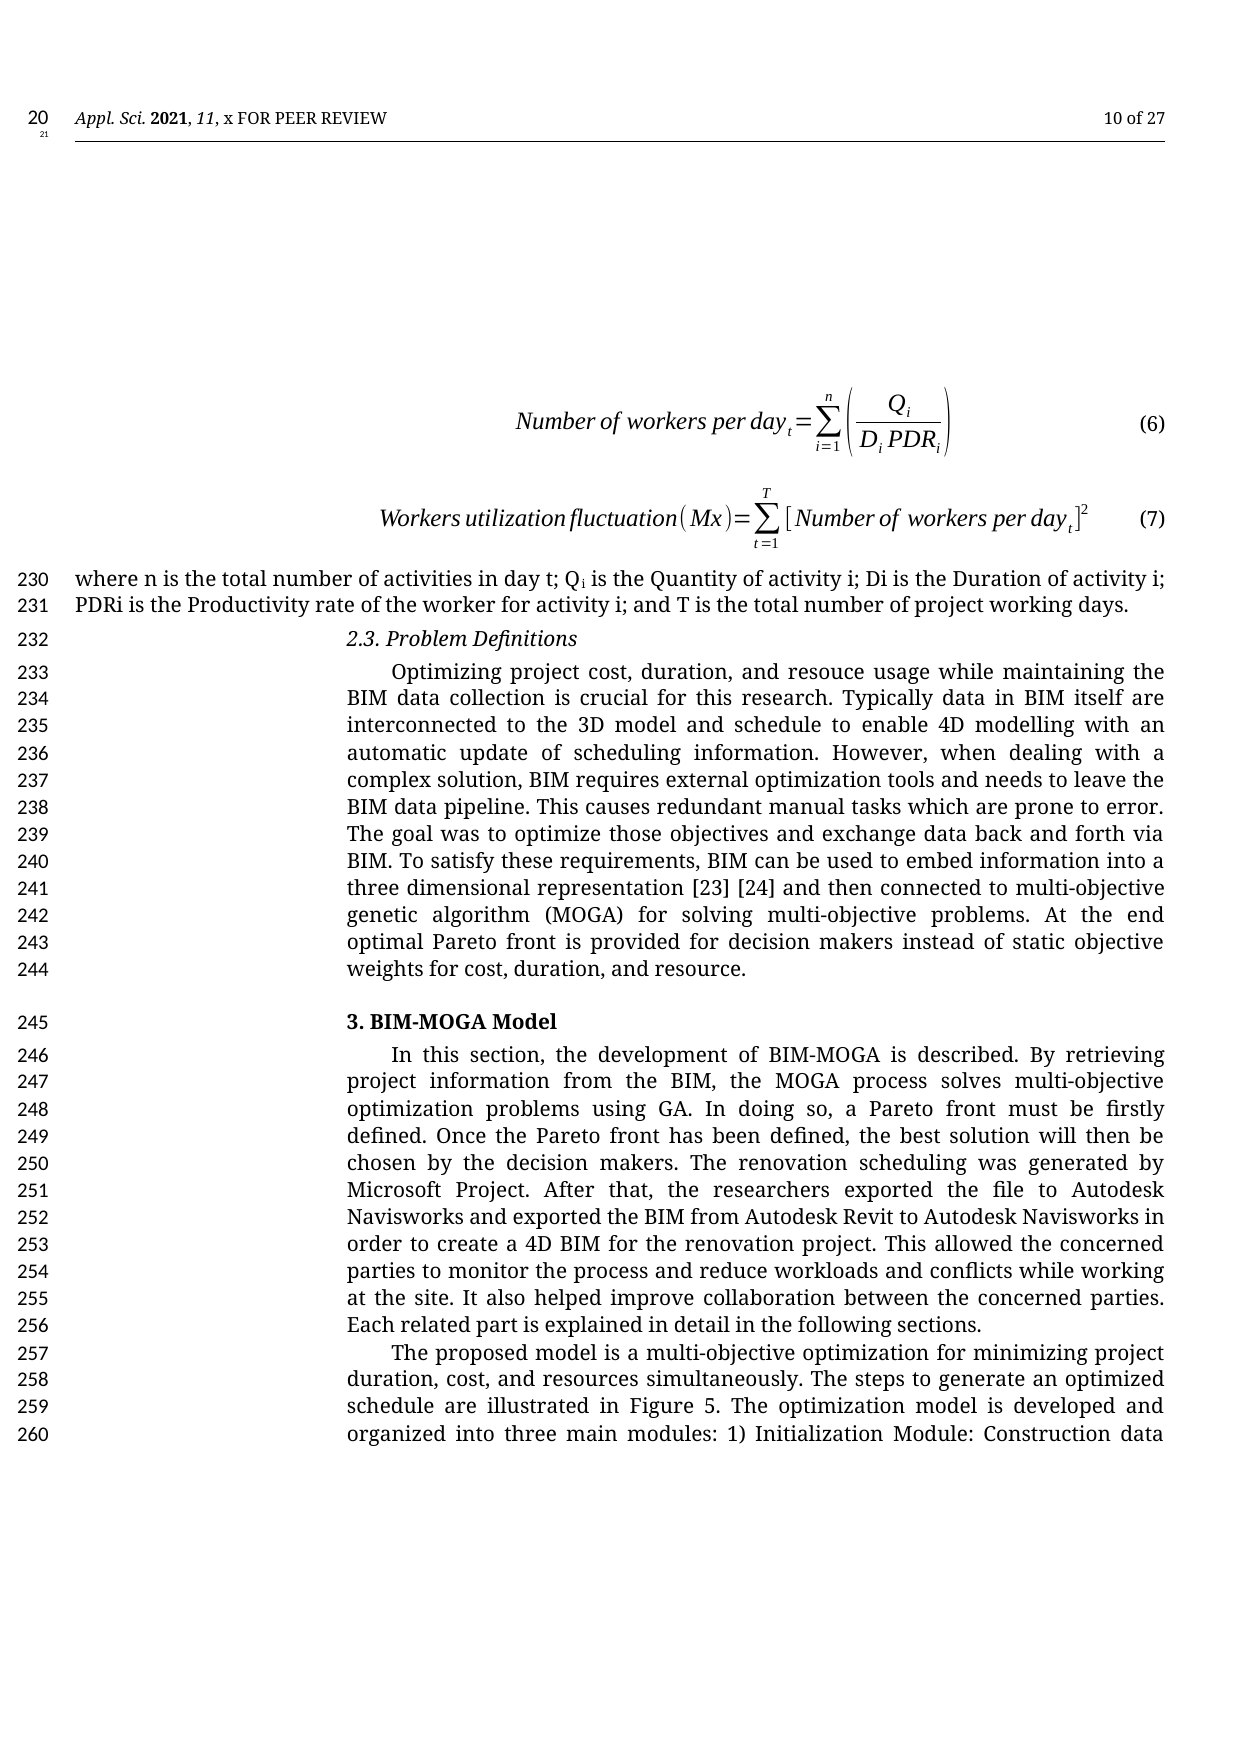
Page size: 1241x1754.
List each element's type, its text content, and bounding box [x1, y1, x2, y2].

subtitle 2.3. Problem Definitions [347, 625, 1165, 652]
table_header (6) [1120, 374, 1165, 472]
text Optimizing project cost, duration, and resouce usage while maintaining the BIM data collection is crucial for this research. Typically data in BIM itself are interconnected to the 3D model and schedule to enable 4D modelling with an automatic update of scheduling information. However, when dealing with a complex solution, BIM requires external optimization tools and needs to leave the BIM data pipeline. This causes redundant manual tasks which are prone to error. The goal was to optimize those objectives and exchange data back and forth via BIM. To satisfy these requirements, BIM can be used to embed information into a three dimensional representation [23] [24] and then connected to multi-objective genetic algorithm (MOGA) for solving multi-objective problems. At the end optimal Pareto front is provided for decision makers instead of static objective weights for cost, duration, and resource. [347, 658, 1165, 983]
table_header [347, 374, 1120, 472]
table_cell [347, 472, 1120, 564]
subtitle 3. BIM-MOGA Model [347, 1008, 1165, 1035]
text In this section, the development of BIM-MOGA is described. By retrieving project information from the BIM, the MOGA process solves multi-objective optimization problems using GA. In doing so, a Pareto front must be firstly defined. Once the Pareto front has been defined, the best solution will then be chosen by the decision makers. The renovation scheduling was generated by Microsoft Project. After that, the researchers exported the file to Autodesk Navisworks and exported the BIM from Autodesk Revit to Autodesk Navisworks in order to create a 4D BIM for the renovation project. This allowed the concerned parties to monitor the process and reduce workloads and conflicts while working at the site. It also helped improve collaboration between the concerned parties. Each related part is explained in detail in the following sections. [347, 1041, 1165, 1339]
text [347, 1339, 1165, 1447]
text where n is the total number of activities in day t; Qi is the Quantity of activity i; Di is the Duration of activity i; PDRi is the Productivity rate of the worker for activity i; and T is the total number of project working days. [75, 564, 1165, 618]
table_cell (7) [1120, 472, 1165, 564]
